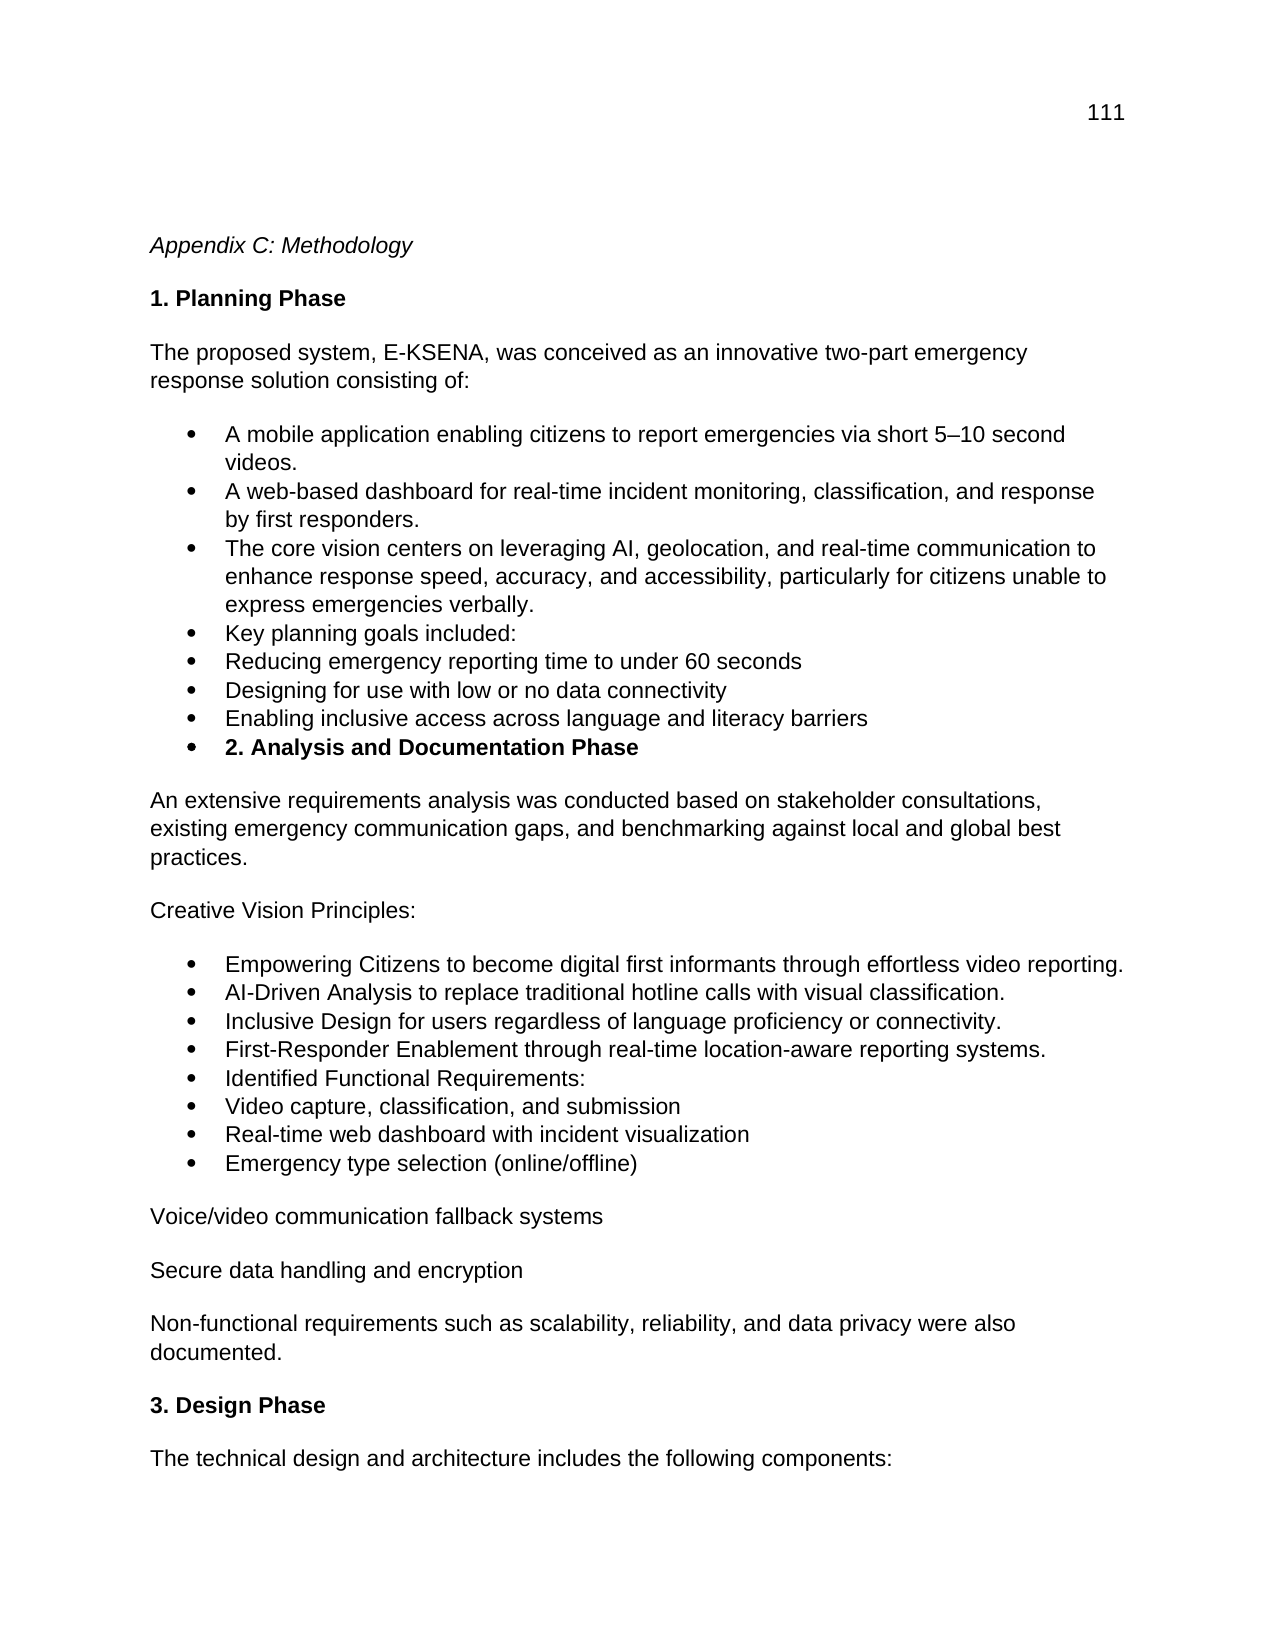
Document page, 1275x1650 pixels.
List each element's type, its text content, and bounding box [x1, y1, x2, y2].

text 1. Planning Phase [150, 285, 1125, 312]
subtitle Appendix C: Methodology [150, 232, 1125, 258]
text The technical design and architecture includes the following components: [150, 1445, 1125, 1472]
text Voice/video communication fallback systems [150, 1203, 1125, 1229]
list Enabling inclusive access across language and literacy barriers [187, 705, 1125, 731]
list Empowering Citizens to become digital first informants through effortless video reporting. [187, 951, 1125, 977]
list 2. Analysis and Documentation Phase [187, 733, 1125, 760]
list A web-based dashboard for real-time incident monitoring, classification, and response by first responders. [187, 478, 1125, 532]
text Secure data handling and encryption [150, 1257, 1125, 1283]
list Video capture, classification, and submission [187, 1093, 1125, 1119]
list Designing for use with low or no data connectivity [187, 677, 1125, 703]
list Key planning goals included: [187, 620, 1125, 646]
text Non-functional requirements such as scalability, reliability, and data privacy were also documented. [150, 1310, 1125, 1365]
text Creative Vision Principles: [150, 897, 1125, 924]
list Inclusive Design for users regardless of language proficiency or connectivity. [187, 1008, 1125, 1034]
list AI-Driven Analysis to replace traditional hotline calls with visual classification. [187, 979, 1125, 1006]
list The core vision centers on leveraging AI, geolocation, and real-time communication to enhance response speed, accuracy, and accessibility, particularly for citizens unable to express emergencies verbally. [187, 534, 1125, 618]
list Real-time web dashboard with incident visualization [187, 1121, 1125, 1148]
list Identified Functional Requirements: [187, 1064, 1125, 1091]
list First-Responder Enablement through real-time location-aware reporting systems. [187, 1036, 1125, 1062]
text An extensive requirements analysis was conducted based on stakeholder consultations, existing emergency communication gaps, and benchmarking against local and global best practices. [150, 787, 1125, 870]
list Reducing emergency reporting time to under 60 seconds [187, 648, 1125, 674]
text 3. Design Phase [150, 1392, 1125, 1418]
list A mobile application enabling citizens to report emergencies via short 5–10 second videos. [187, 421, 1125, 476]
list Emergency type selection (online/offline) [187, 1150, 1125, 1176]
text The proposed system, E-KSENA, was conceived as an innovative two-part emergency response solution consisting of: [150, 339, 1125, 394]
